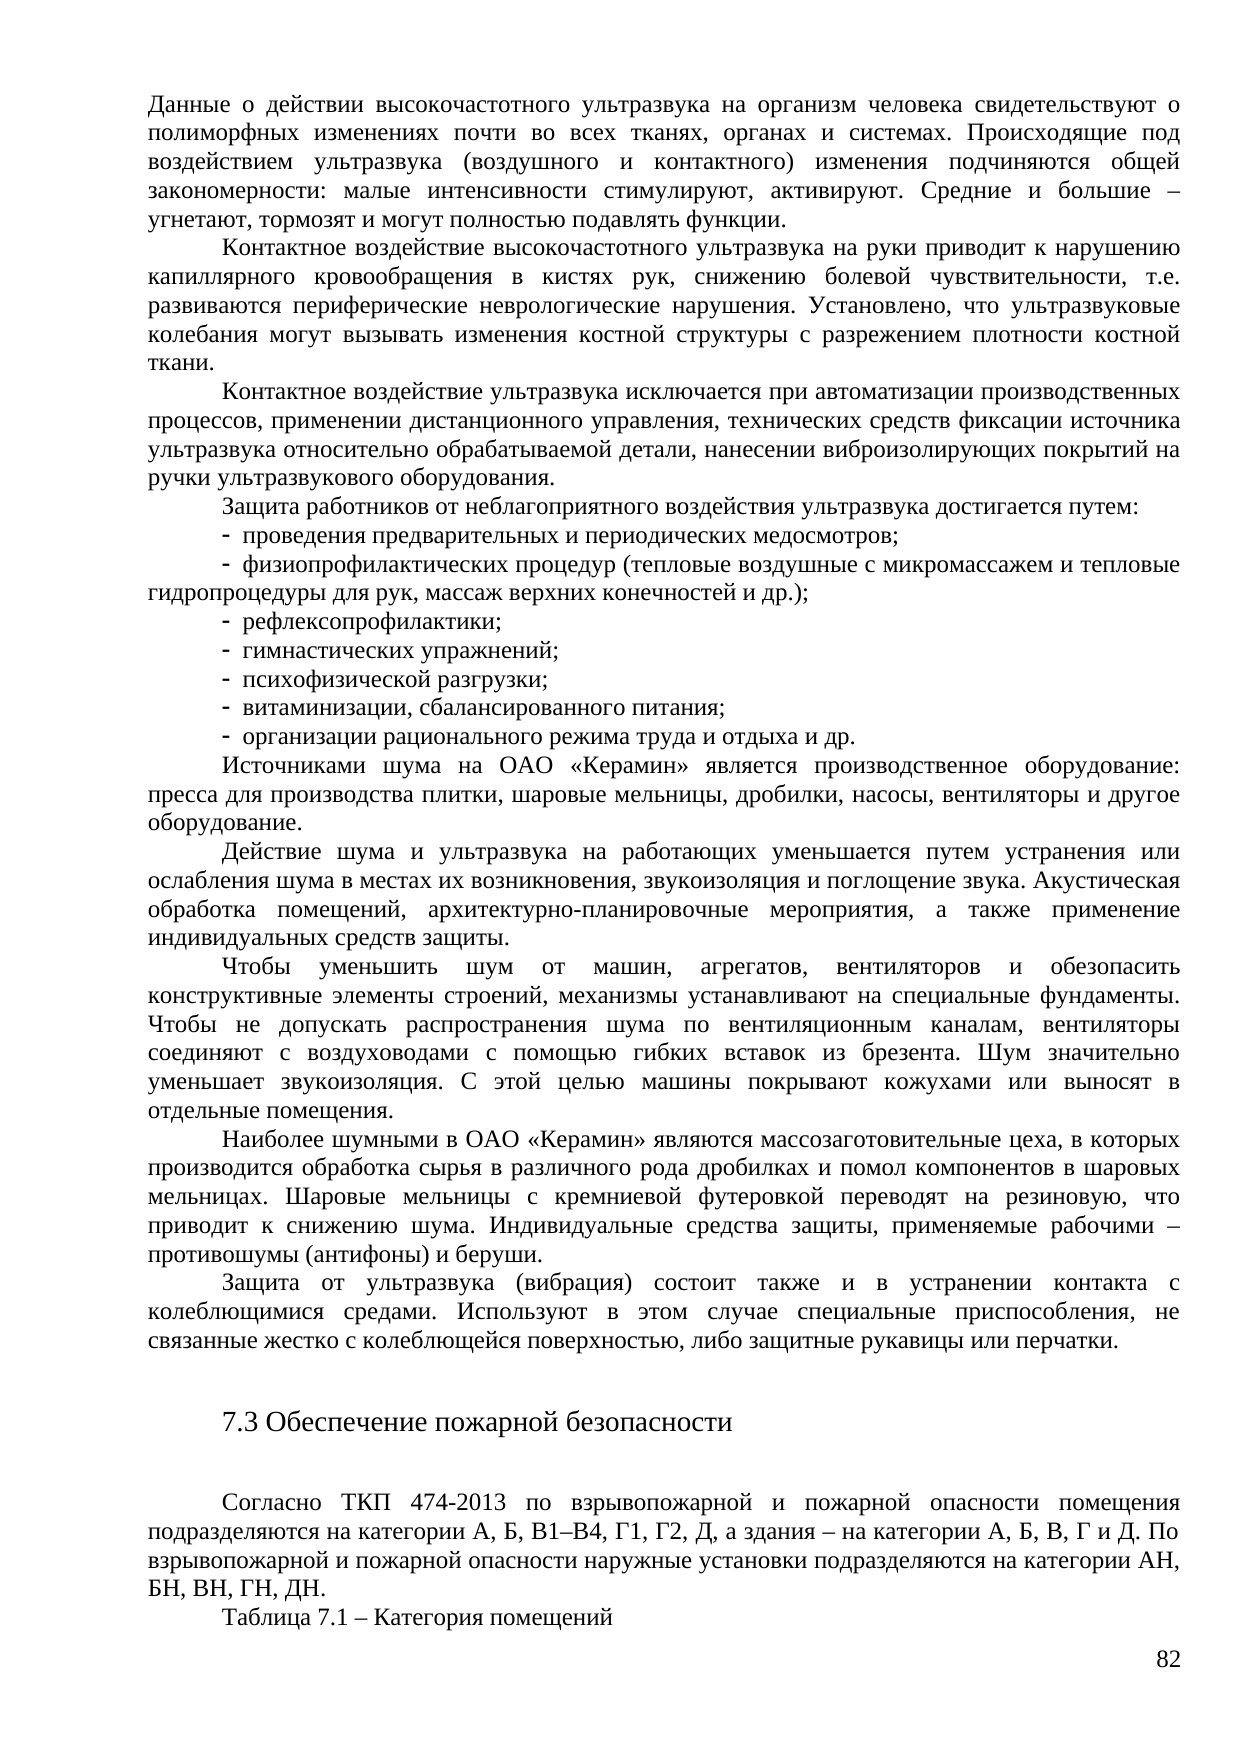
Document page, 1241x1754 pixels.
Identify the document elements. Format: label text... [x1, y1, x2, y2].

list психофизической разгрузки; [148, 664, 1181, 692]
text Согласно ТКП 474-2013 по взрывопожарной и пожарной опасности помещения подразделяются на категории А, Б, В1–В4, Г1, Г2, Д, а здания – на категории А, Б, В, Г и Д. По взрывопожарной и пожарной опасности наружные установки подразделяются на категории АН, БН, ВН, ГН, ДН. [148, 1487, 1181, 1602]
subtitle Обеспечение пожарной безопасности [148, 1404, 1181, 1437]
text Защита работников от неблагоприятного воздействия ультразвука достигается путем: [148, 491, 1181, 520]
text Контактное воздействие высокочастотного ультразвука на руки приводит к нарушению капиллярного кровообращения в кистях рук, снижению болевой чувствительности, т.е. развиваются периферические неврологические нарушения. Установлено, что ультразвуковые колебания могут вызывать изменения костной структуры с разрежением плотности костной ткани. [148, 232, 1181, 376]
list рефлексопрофилактики; [148, 606, 1181, 635]
text Чтобы уменьшить шум от машин, агрегатов, вентиляторов и обезопасить конструктивные элементы строений, механизмы устанавливают на специальные фундаменты. Чтобы не допускать распространения шума по вентиляционным каналам, вентиляторы соединяют с воздуховодами с помощью гибких вставок из брезента. Шум значительно уменьшает звукоизоляция. С этой целью машины покрывают кожухами или выносят в отдельные помещения. [148, 951, 1181, 1124]
text Контактное воздействие ультразвука исключается при автоматизации производственных процессов, применении дистанционного управления, технических средств фиксации источника ультразвука относительно обрабатываемой детали, нанесении виброизолирующих покрытий на ручки ультразвукового оборудования. [148, 376, 1181, 491]
text Источниками шума на ОАО «Керамин» является производственное оборудование: пресса для производства плитки, шаровые мельницы, дробилки, насосы, вентиляторы и другое оборудование. [148, 750, 1181, 836]
list физиопрофилактических процедур (тепловые воздушные с микромассажем и тепловые гидропроцедуры для рук, массаж верхних конечностей и др.); [148, 549, 1181, 606]
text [148, 89, 1181, 232]
text Защита от ультразвука (вибрация) состоит также и в устранении контакта с колеблющимися средами. Используют в этом случае специальные приспособления, не связанные жестко с колеблющейся поверхностью, либо защитные рукавицы или перчатки. [148, 1267, 1181, 1354]
list витаминизации, сбалансированного питания; [148, 692, 1181, 721]
text Наиболее шумными в ОАО «Керамин» являются массозаготовительные цеха, в которых производится обработка сырья в различного рода дробилках и помол компонентов в шаровых мельницах. Шаровые мельницы с кремниевой футеровкой переводят на резиновую, что приводит к снижению шума. Индивидуальные средства защиты, применяемые рабочими – противошумы (антифоны) и беруши. [148, 1124, 1181, 1267]
text Таблица 7.1 – Категория помещений [148, 1602, 1181, 1631]
list проведения предварительных и периодических медосмотров; [148, 520, 1181, 549]
text Действие шума и ультразвука на работающих уменьшается путем устранения или ослабления шума в местах их возникновения, звукоизоляция и поглощение звука. Акустическая обработка помещений, архитектурно-планировочные мероприятия, а также применение индивидуальных средств защиты. [148, 836, 1181, 951]
list гимнастических упражнений; [148, 635, 1181, 664]
list организации рационального режима труда и отдыха и др. [148, 721, 1181, 750]
